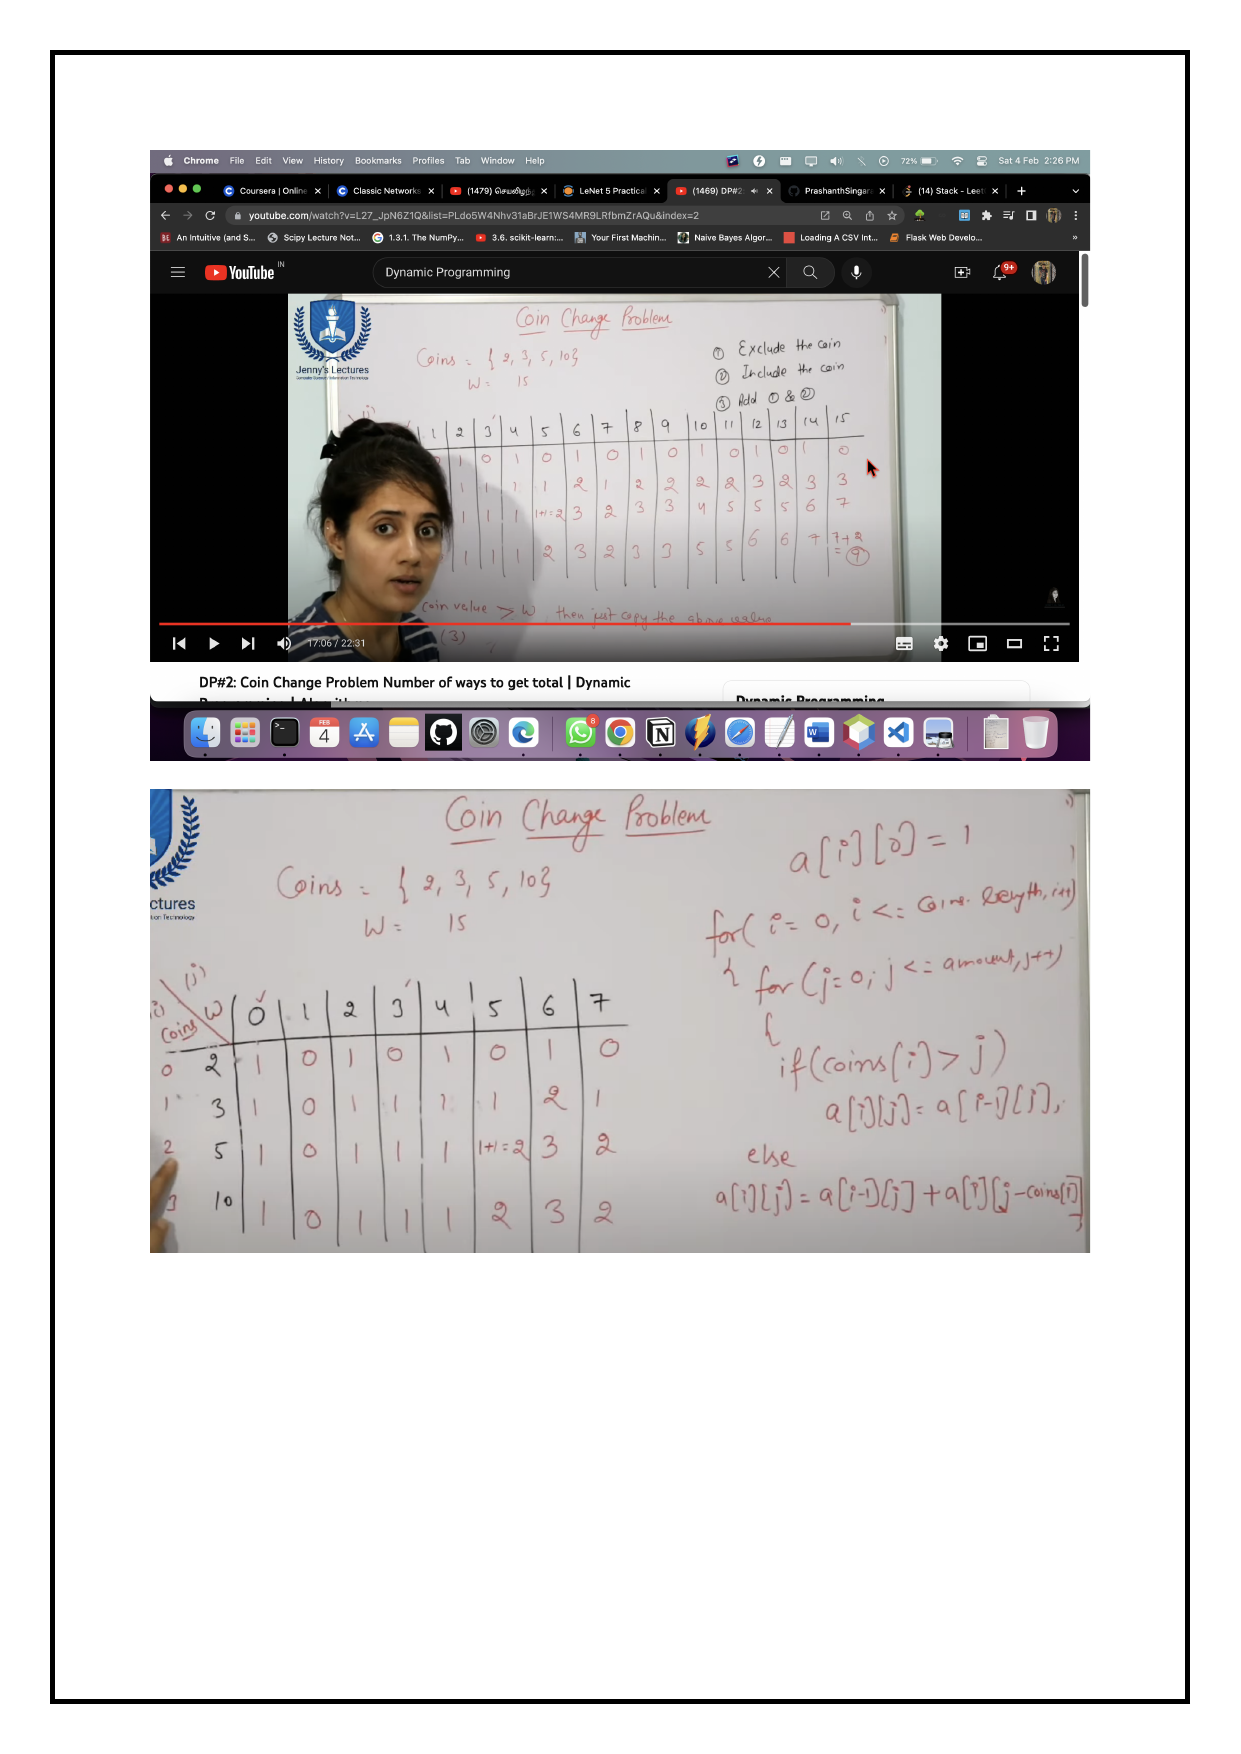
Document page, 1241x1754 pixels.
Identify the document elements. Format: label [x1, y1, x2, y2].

picture [150, 789, 1091, 1253]
picture [150, 150, 1091, 761]
